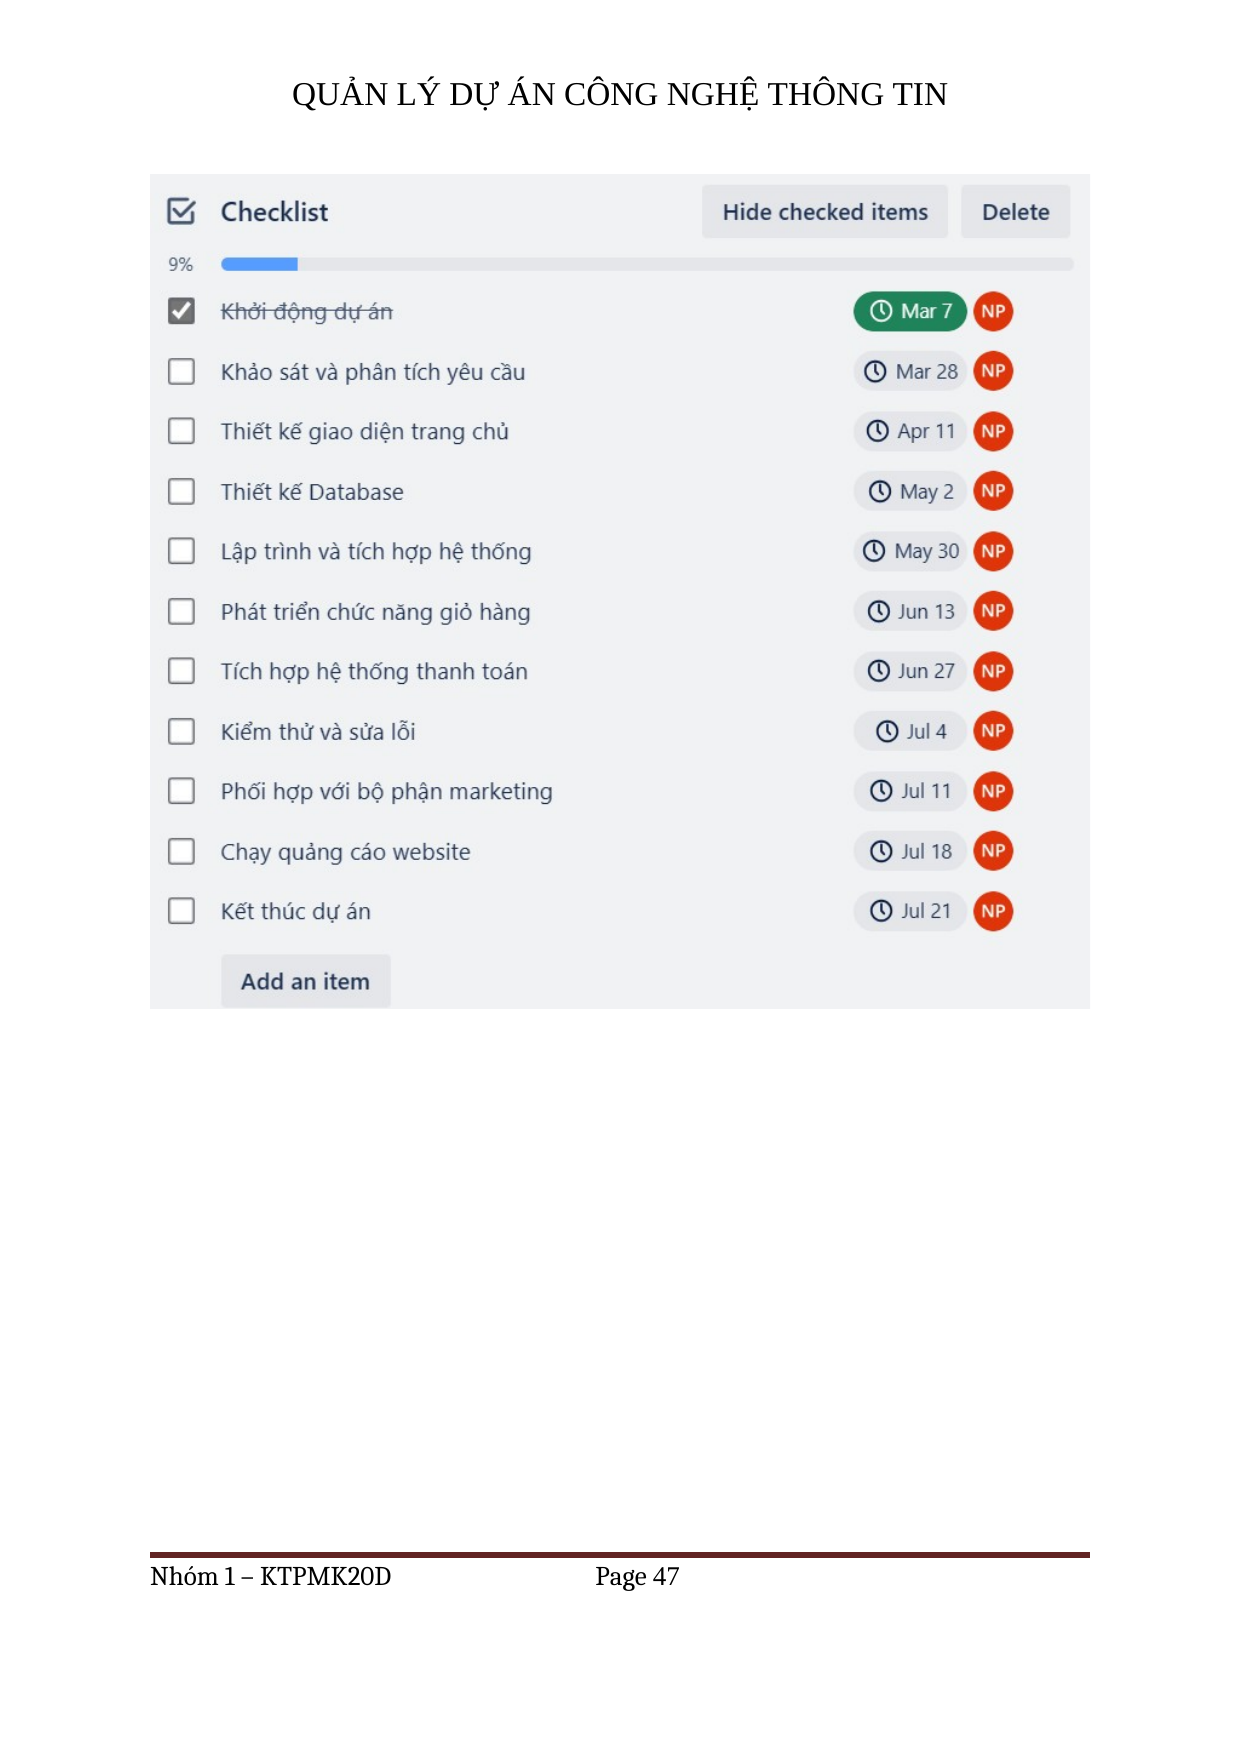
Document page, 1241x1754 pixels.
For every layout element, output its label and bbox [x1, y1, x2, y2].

picture [150, 174, 1091, 1009]
